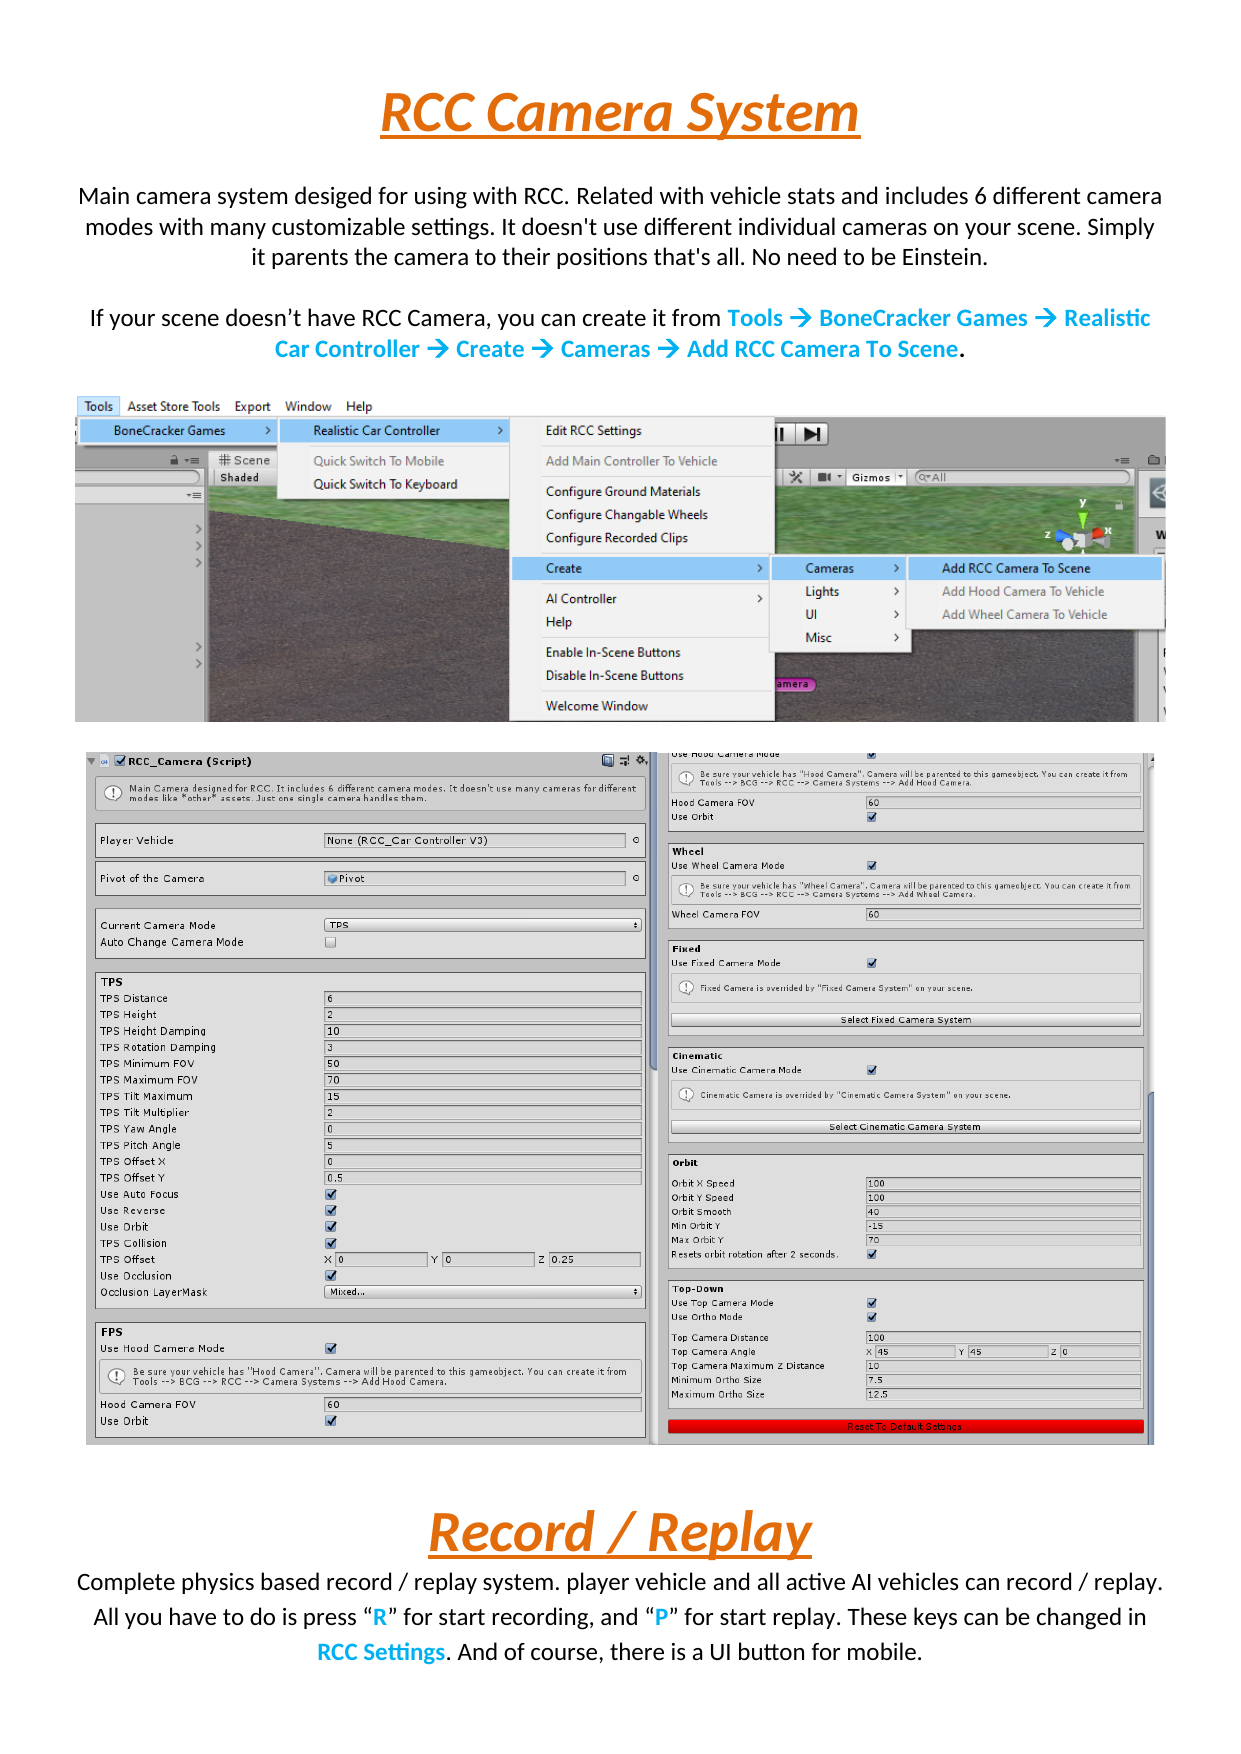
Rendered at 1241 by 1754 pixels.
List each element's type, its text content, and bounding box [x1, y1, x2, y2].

picture [86, 752, 1155, 1445]
subtitle RCC Camera System [75, 75, 1165, 146]
text Main camera system desiged for using with RCC. Related with vehicle stats and includes 6 different camera modes with many customizable settings. It doesn't use different individual cameras on your scene. Simply it parents the camera to their positions that's all. No need to be Einstein. [75, 180, 1165, 272]
subtitle Record / Replay [75, 1494, 1165, 1566]
picture [75, 393, 1166, 722]
text Complete physics based record / replay system. player vehicle and all active AI vehicles can record / replay. All you have to do is press “R” for start recording, and “P” for start replay. These keys can be changed in RCC Settings. And of course, there is a UI button for mobile. [75, 1566, 1165, 1666]
text If your scene doesn’t have RCC Camera, you can create it from Tools BoneCracker Games Realistic Car Controller Create Cameras Add RCC Camera To Scene. [75, 302, 1165, 363]
